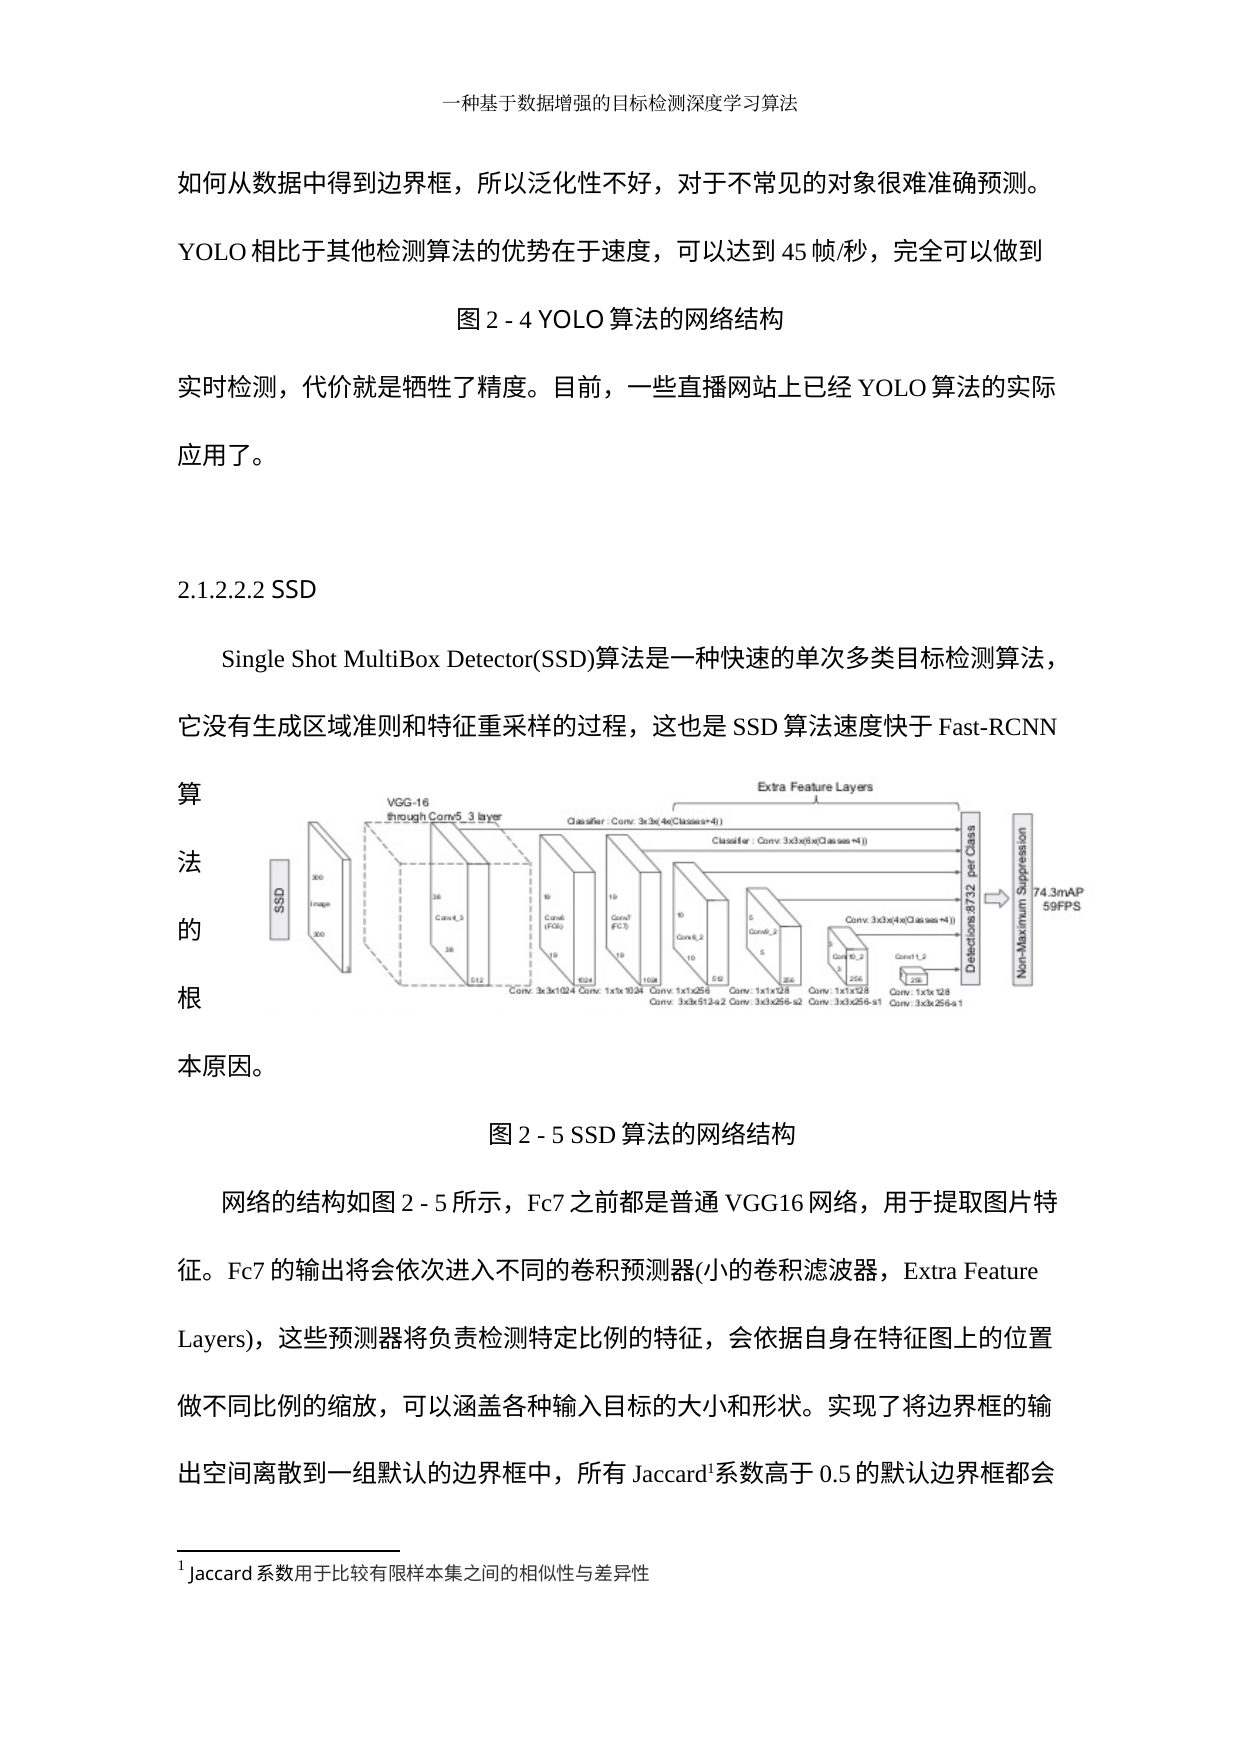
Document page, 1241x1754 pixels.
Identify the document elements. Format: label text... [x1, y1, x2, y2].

text 图2 - 5 SSD算法的网络结构 [177, 1098, 1063, 1166]
text 实时检测，代价就是牺牲了精度。目前，一些直播网站上已经YOLO算法的实际应用了。 [177, 351, 1063, 487]
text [177, 1166, 1063, 1506]
text 图2 - 4 YOLO算法的网络结构 [177, 283, 1063, 351]
picture [221, 776, 1100, 1014]
text 2.1.2.2.2 SSD [177, 555, 1063, 623]
text YOLO算法缺点在于对于边界框的预测施加了较强的空间约束，每个网格只计算2个检测盒，只识别一个类。这样就限制了预测目标的数量。由于学习的是如何从数据中得到边界框，所以泛化性不好，对于不常见的对象很难准确预测。YOLO相比于其他检测算法的优势在于速度，可以达到45帧/秒，完全可以做到 [177, 148, 1063, 283]
